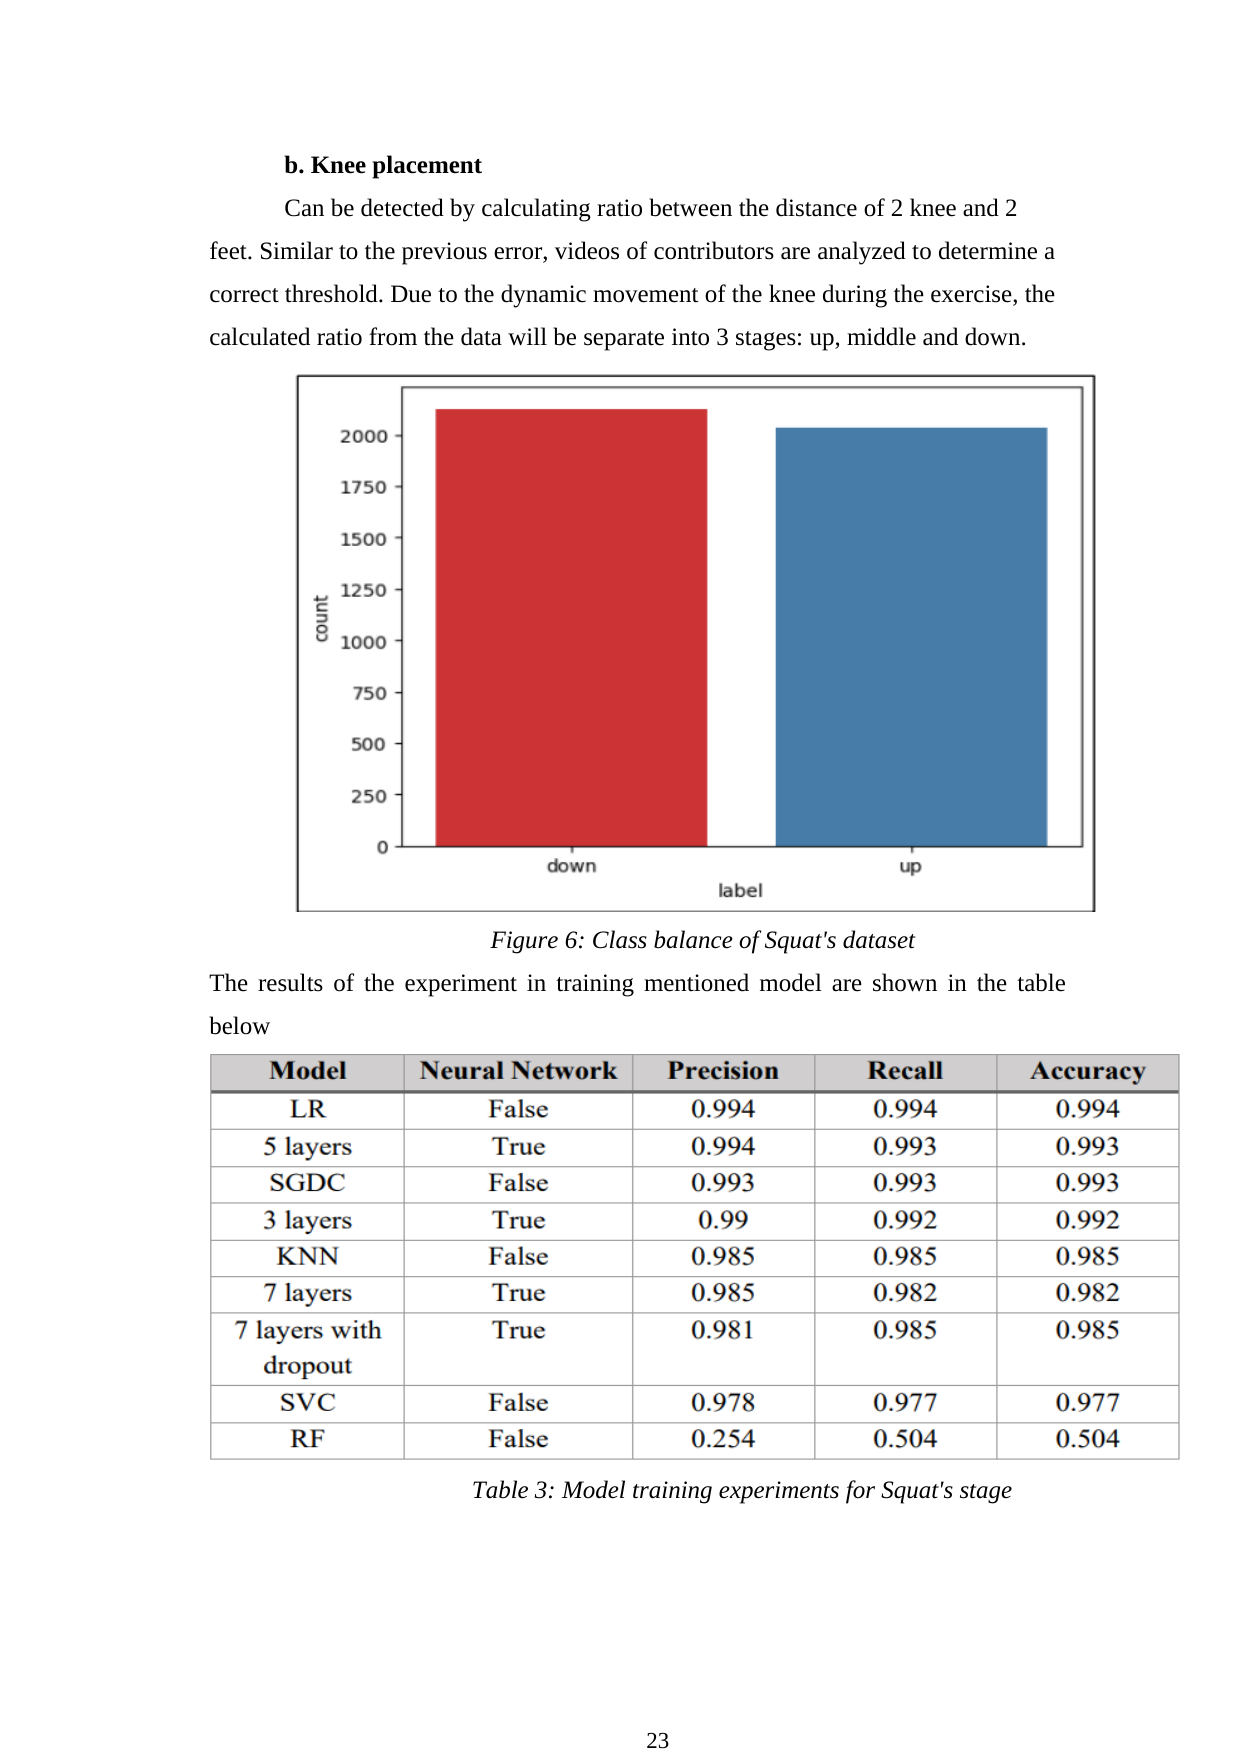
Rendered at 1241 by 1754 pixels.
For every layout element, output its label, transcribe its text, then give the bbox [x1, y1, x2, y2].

text The results of the experiment in training mentioned model are shown in the table below [209, 968, 1067, 1040]
text b. Knee placement [209, 150, 1067, 179]
picture [284, 365, 1109, 912]
text Can be detected by calculating ratio between the distance of 2 knee and 2 feet. Similar to the previous error, videos of contributors are analyzed to determine a correct threshold. Due to the dynamic movement of the knee during the exercise, the calculated ratio from the data will be separate into 3 stages: up, middle and down. [209, 193, 1067, 351]
text Table 3: Model training experiments for Squat's stage [209, 1475, 1067, 1503]
picture [209, 1054, 1181, 1462]
text Figure 6: Class balance of Squat's dataset [209, 925, 1067, 954]
